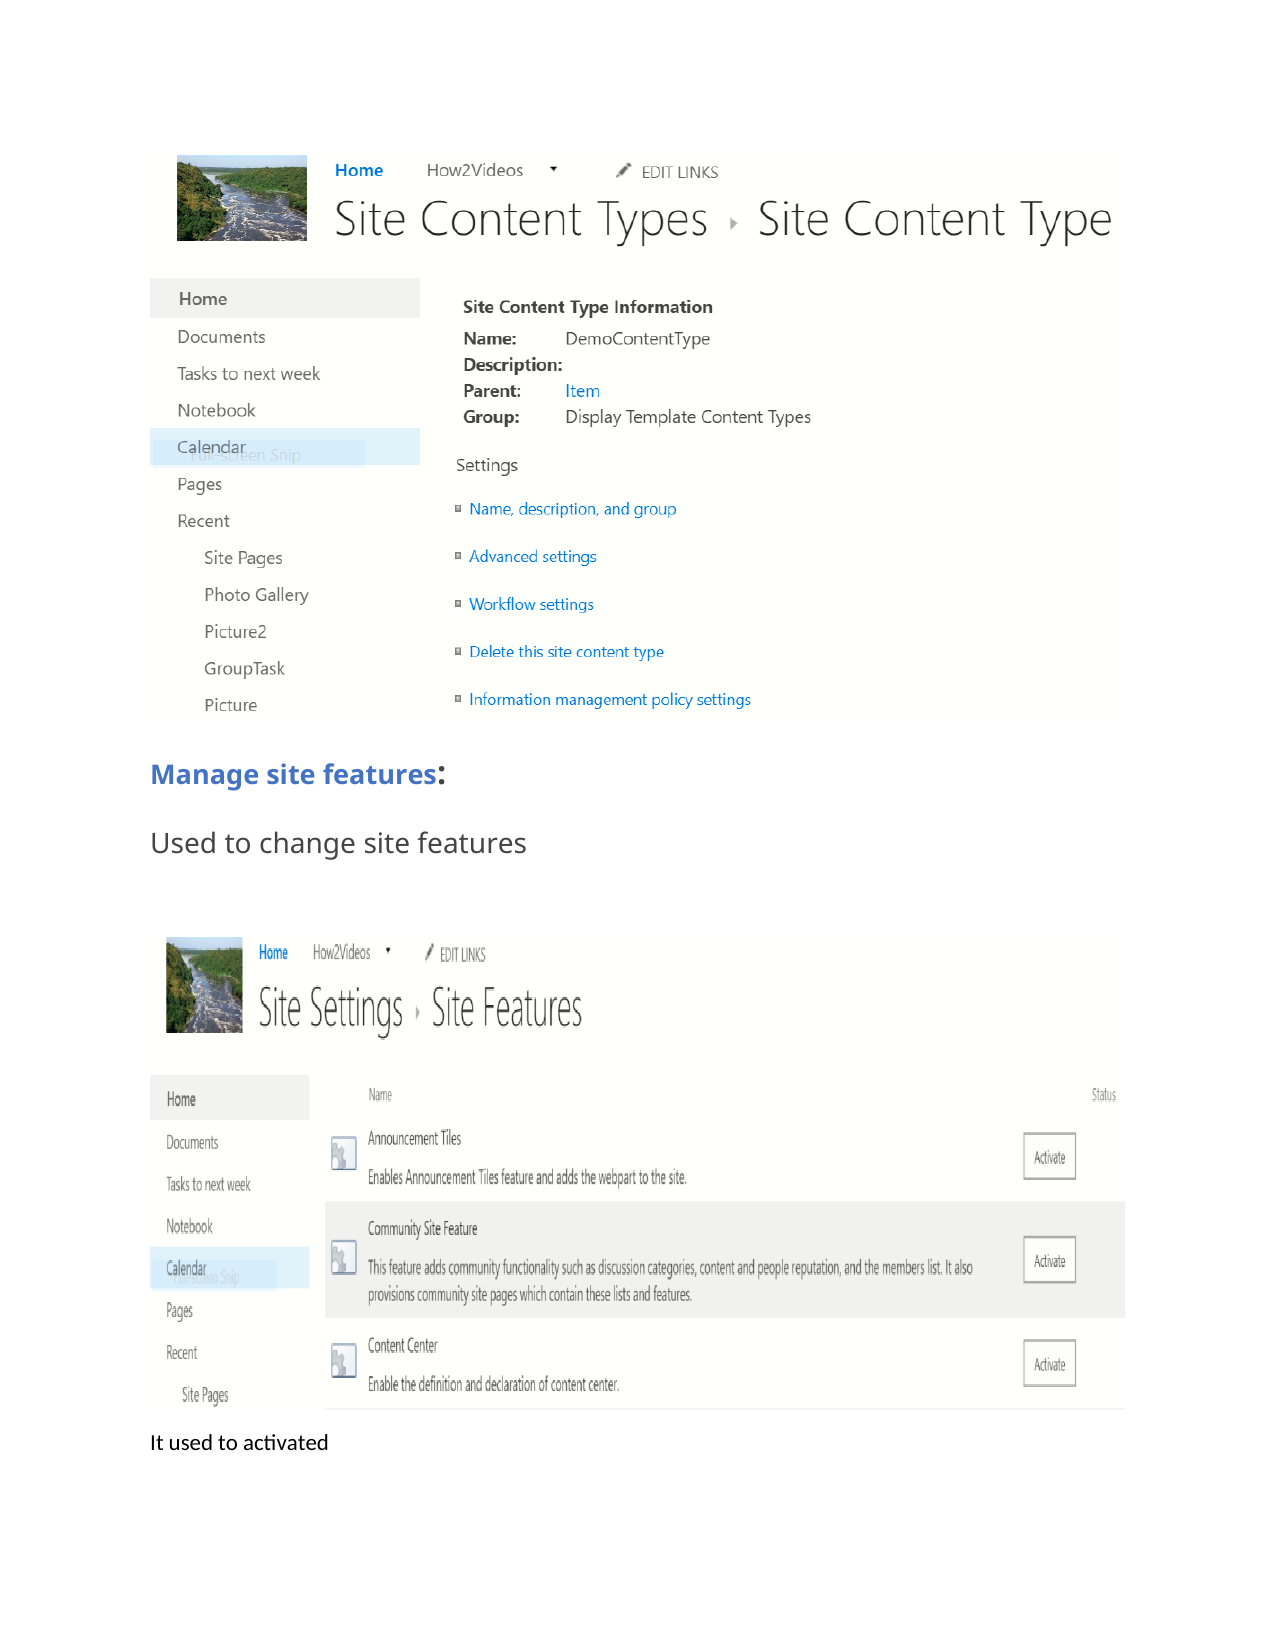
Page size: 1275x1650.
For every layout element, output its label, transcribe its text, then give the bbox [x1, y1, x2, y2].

picture [150, 937, 1125, 1410]
text It used to activated [150, 1428, 1125, 1456]
text Manage site features: [150, 750, 1125, 794]
picture [150, 150, 1125, 719]
text Used to change site features [150, 823, 1125, 861]
